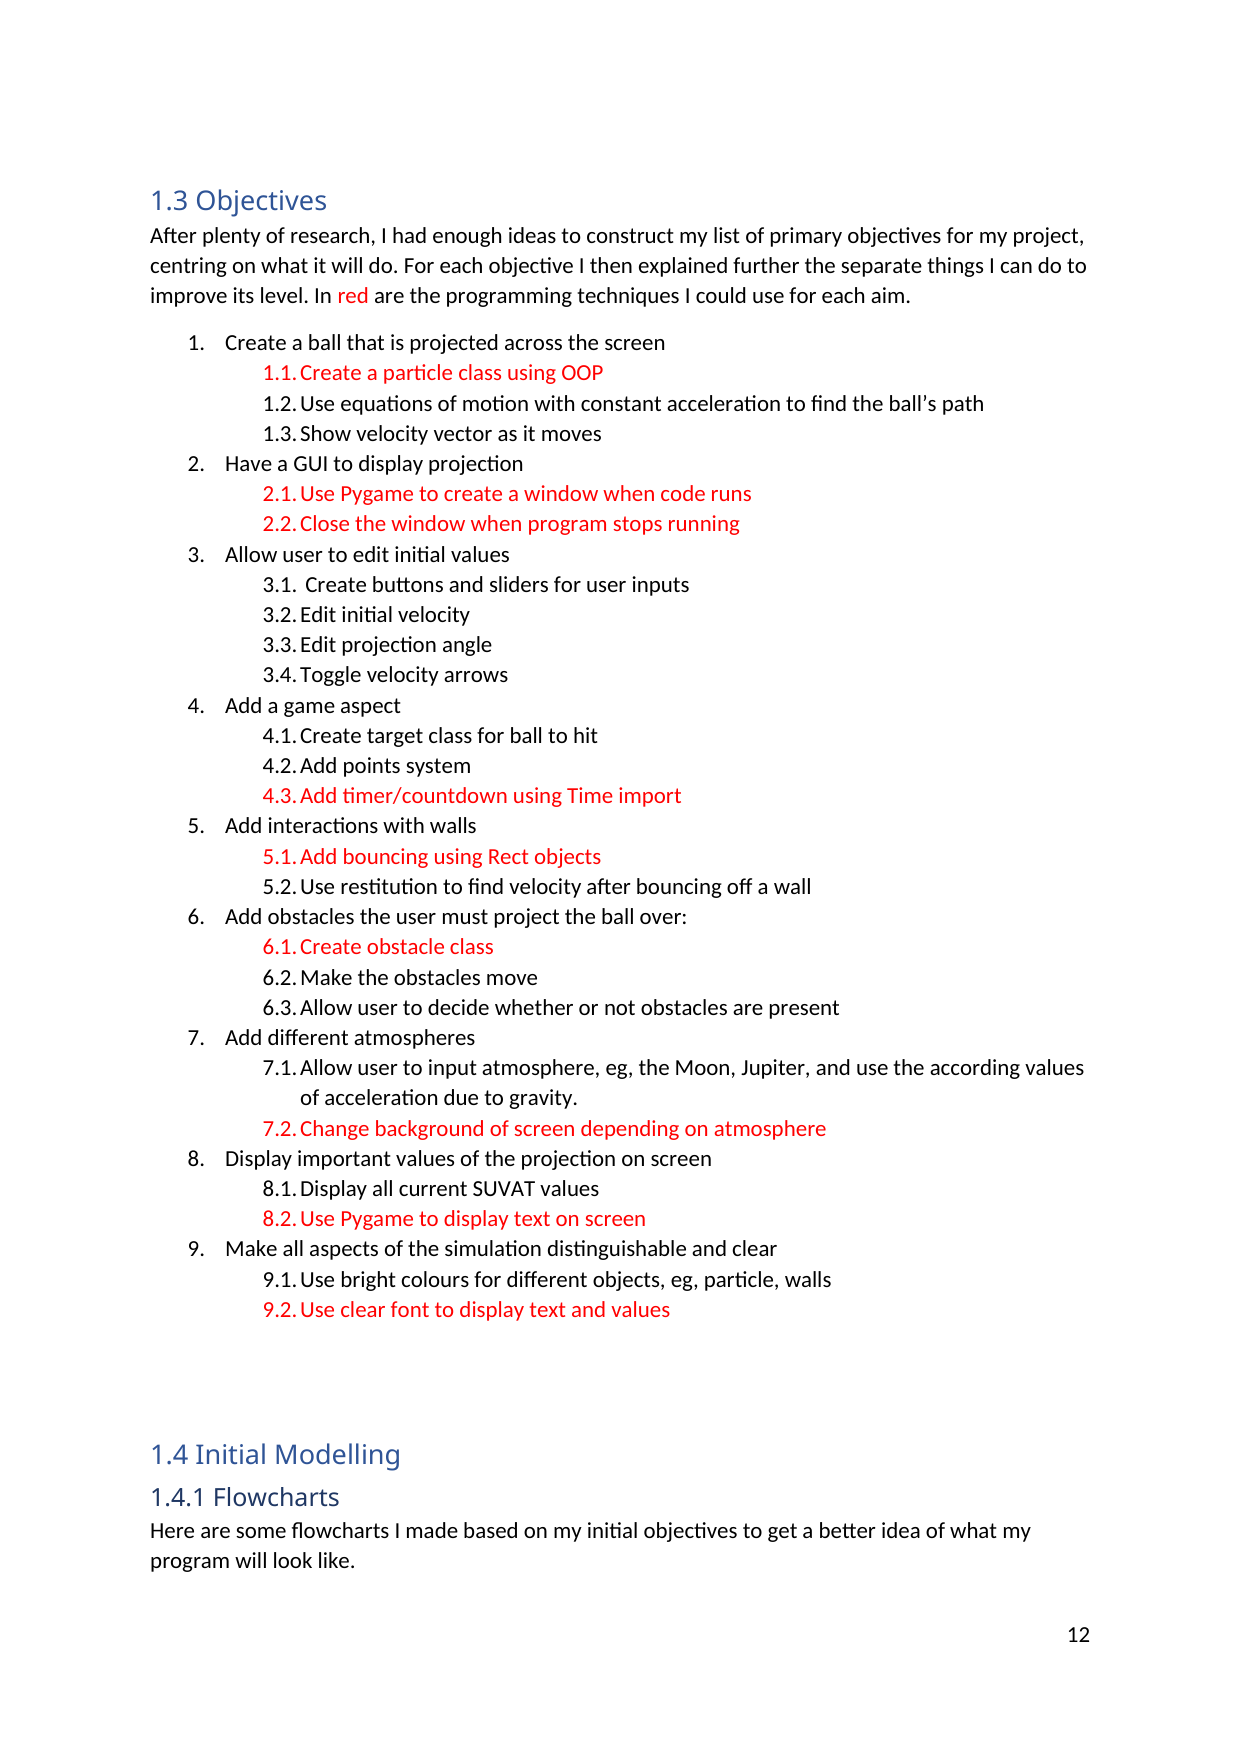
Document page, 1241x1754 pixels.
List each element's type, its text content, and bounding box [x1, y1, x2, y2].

list Allow user to decide whether or not obstacles are present [262, 993, 1090, 1021]
list Add bouncing using Rect objects [262, 842, 1090, 870]
list Add points system [262, 751, 1090, 779]
list Create buttons and sliders for user inputs [262, 570, 1090, 598]
list Use Pygame to display text on screen [262, 1204, 1090, 1232]
list Display all current SUVAT values [262, 1174, 1090, 1202]
list Edit initial velocity [262, 600, 1090, 628]
text Here are some flowcharts I made based on my initial objectives to get a better idea of what my program will look like. [150, 1516, 1090, 1574]
subtitle 1.3 Objectives [150, 181, 1090, 218]
list Use Pygame to create a window when code runs [262, 479, 1090, 507]
list Add obstacles the user must project the ball over: [187, 902, 1090, 930]
subtitle 1.4 Initial Modelling [150, 1436, 1090, 1472]
list Create a particle class using OOP [262, 358, 1090, 386]
list Use bright colours for different objects, eg, particle, walls [262, 1265, 1090, 1293]
text After plenty of research, I had enough ideas to construct my list of primary objectives for my project, centring on what it will do. For each objective I then explained further the separate things I can do to improve its level. In red are the programming techniques I could use for each aim. [150, 221, 1090, 309]
list Create target class for ball to hit [262, 721, 1090, 749]
list Close the window when program stops running [262, 509, 1090, 537]
list Make the obstacles move [262, 963, 1090, 991]
list Use restitution to find velocity after bouncing off a wall [262, 872, 1090, 900]
list Show velocity vector as it moves [262, 419, 1090, 447]
list Toggle velocity arrows [262, 661, 1090, 688]
list Use equations of motion with constant acceleration to find the ball’s path [262, 389, 1090, 417]
list Make all aspects of the simulation distinguishable and clear [187, 1234, 1090, 1262]
list Display important values of the projection on screen [187, 1144, 1090, 1172]
list Allow user to edit initial values [187, 540, 1090, 568]
list Create obstacle class [262, 932, 1090, 960]
list Edit projection angle [262, 630, 1090, 658]
list Change background of screen depending on atmosphere [262, 1114, 1090, 1142]
list Add a game aspect [187, 691, 1090, 719]
list Use clear font to display text and values [262, 1295, 1090, 1323]
list Create a ball that is projected across the screen [187, 328, 1090, 356]
list Have a GUI to display projection [187, 449, 1090, 477]
list Add interactions with walls [187, 812, 1090, 839]
subtitle 1.4.1 Flowcharts [150, 1479, 1090, 1513]
list Allow user to input atmosphere, eg, the Moon, Jupiter, and use the according values of acceleration due to gravity. [262, 1053, 1090, 1111]
list Add different atmospheres [187, 1023, 1090, 1051]
list Add timer/countdown using Time import [262, 781, 1090, 809]
